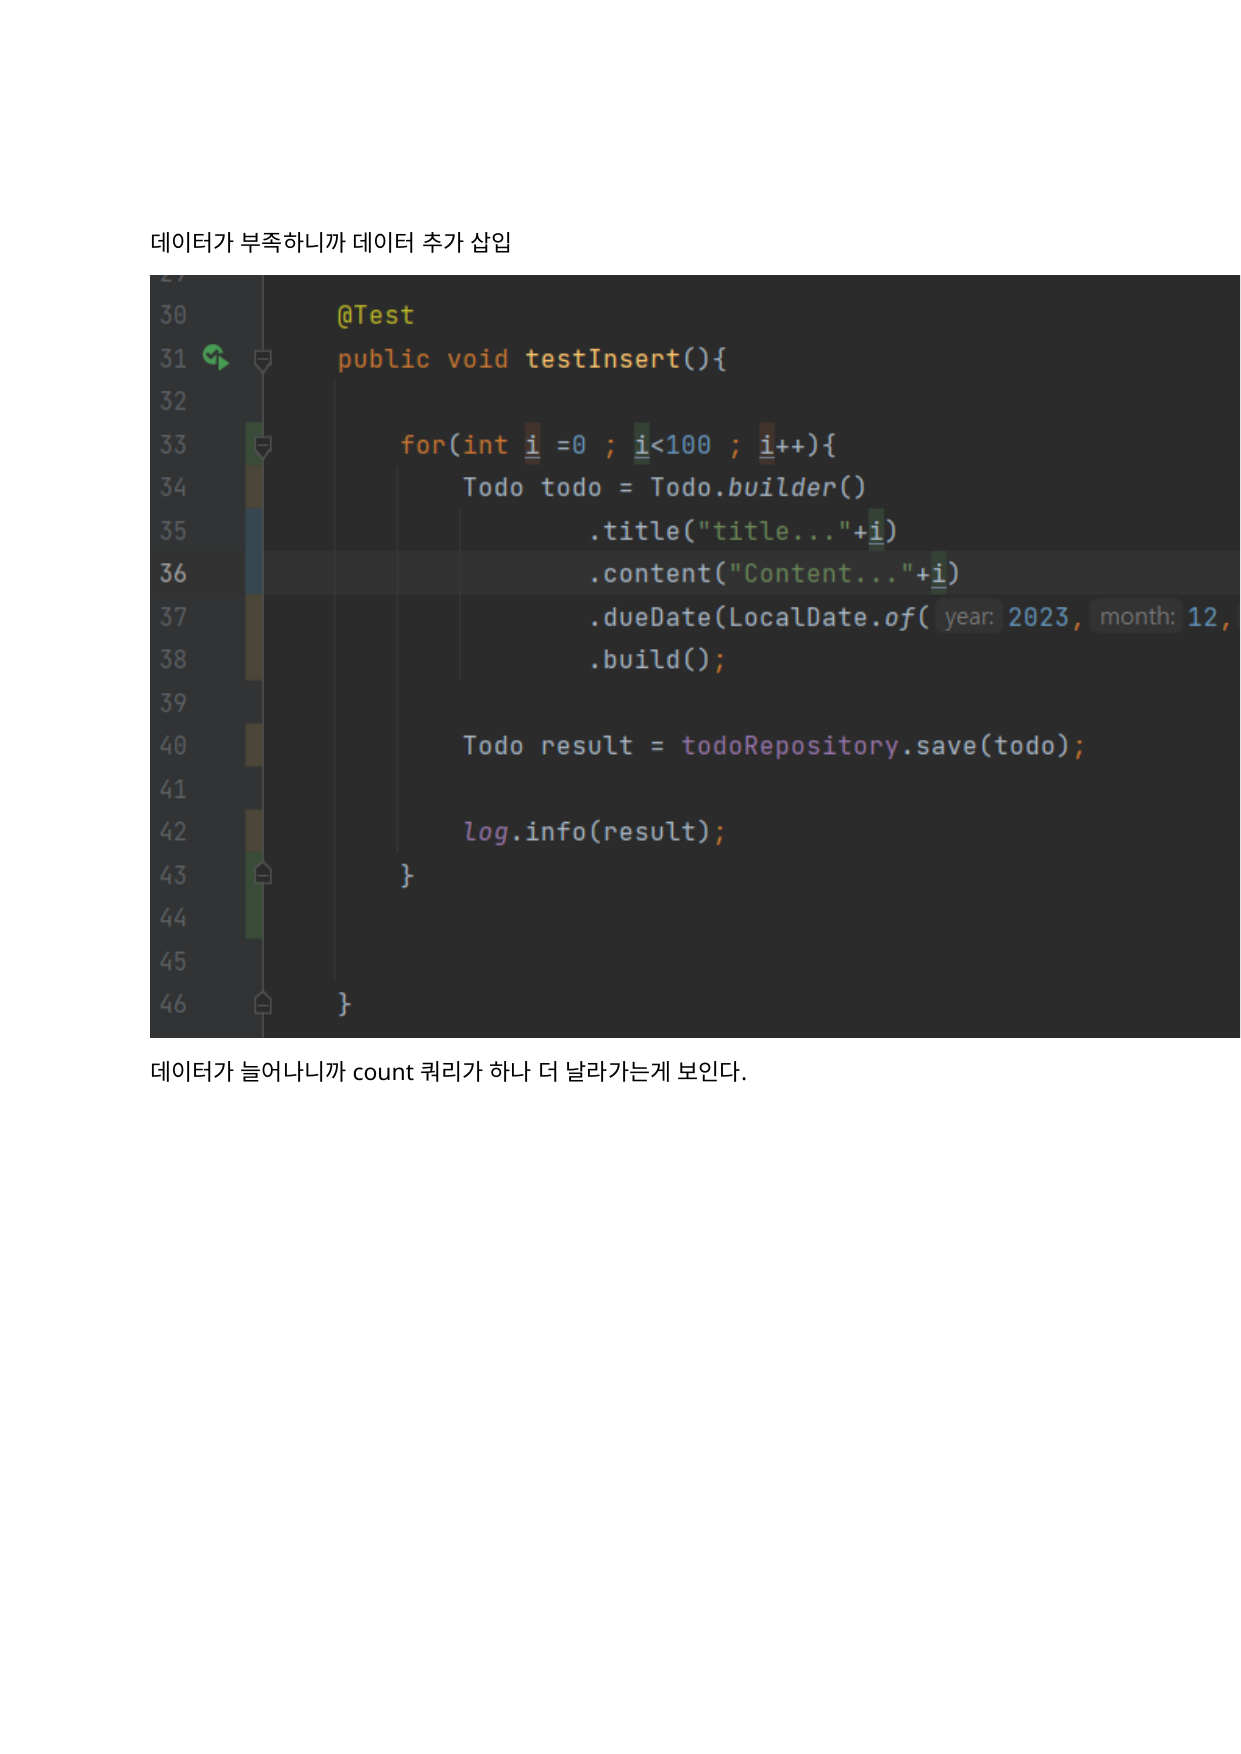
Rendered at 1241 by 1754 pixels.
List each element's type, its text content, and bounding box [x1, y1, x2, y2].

text 데이터가 늘어나니까 count 쿼리가 하나 더 날라가는게 보인다. [150, 1054, 1090, 1088]
picture [150, 275, 1241, 1038]
text 데이터가 부족하니까 데이터 추가 삽입 [150, 225, 1090, 258]
